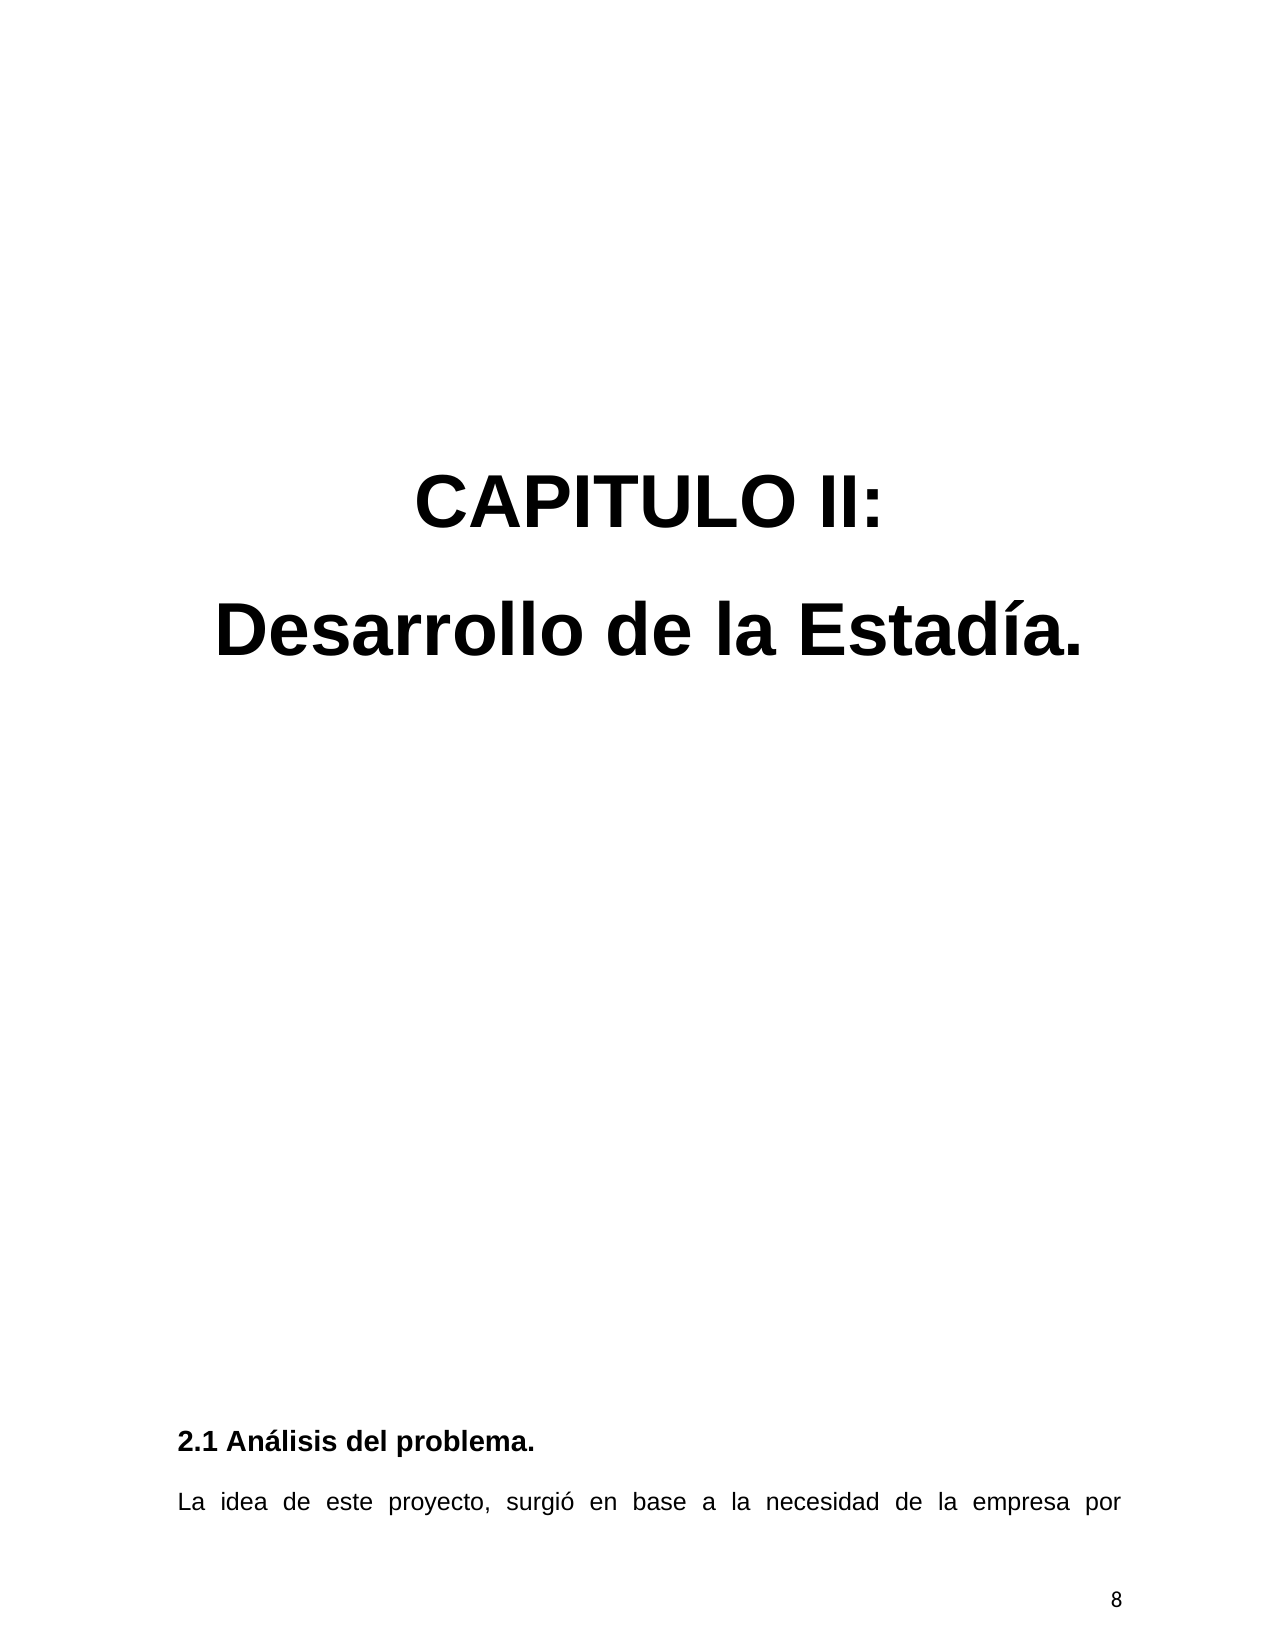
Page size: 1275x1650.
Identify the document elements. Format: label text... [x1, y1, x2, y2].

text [177, 1487, 1123, 1516]
subtitle 2.1 Análisis del problema. [177, 1424, 1122, 1458]
subtitle Desarrollo de la Estadía. [177, 585, 1122, 671]
subtitle CAPITULO II: [177, 457, 1122, 543]
